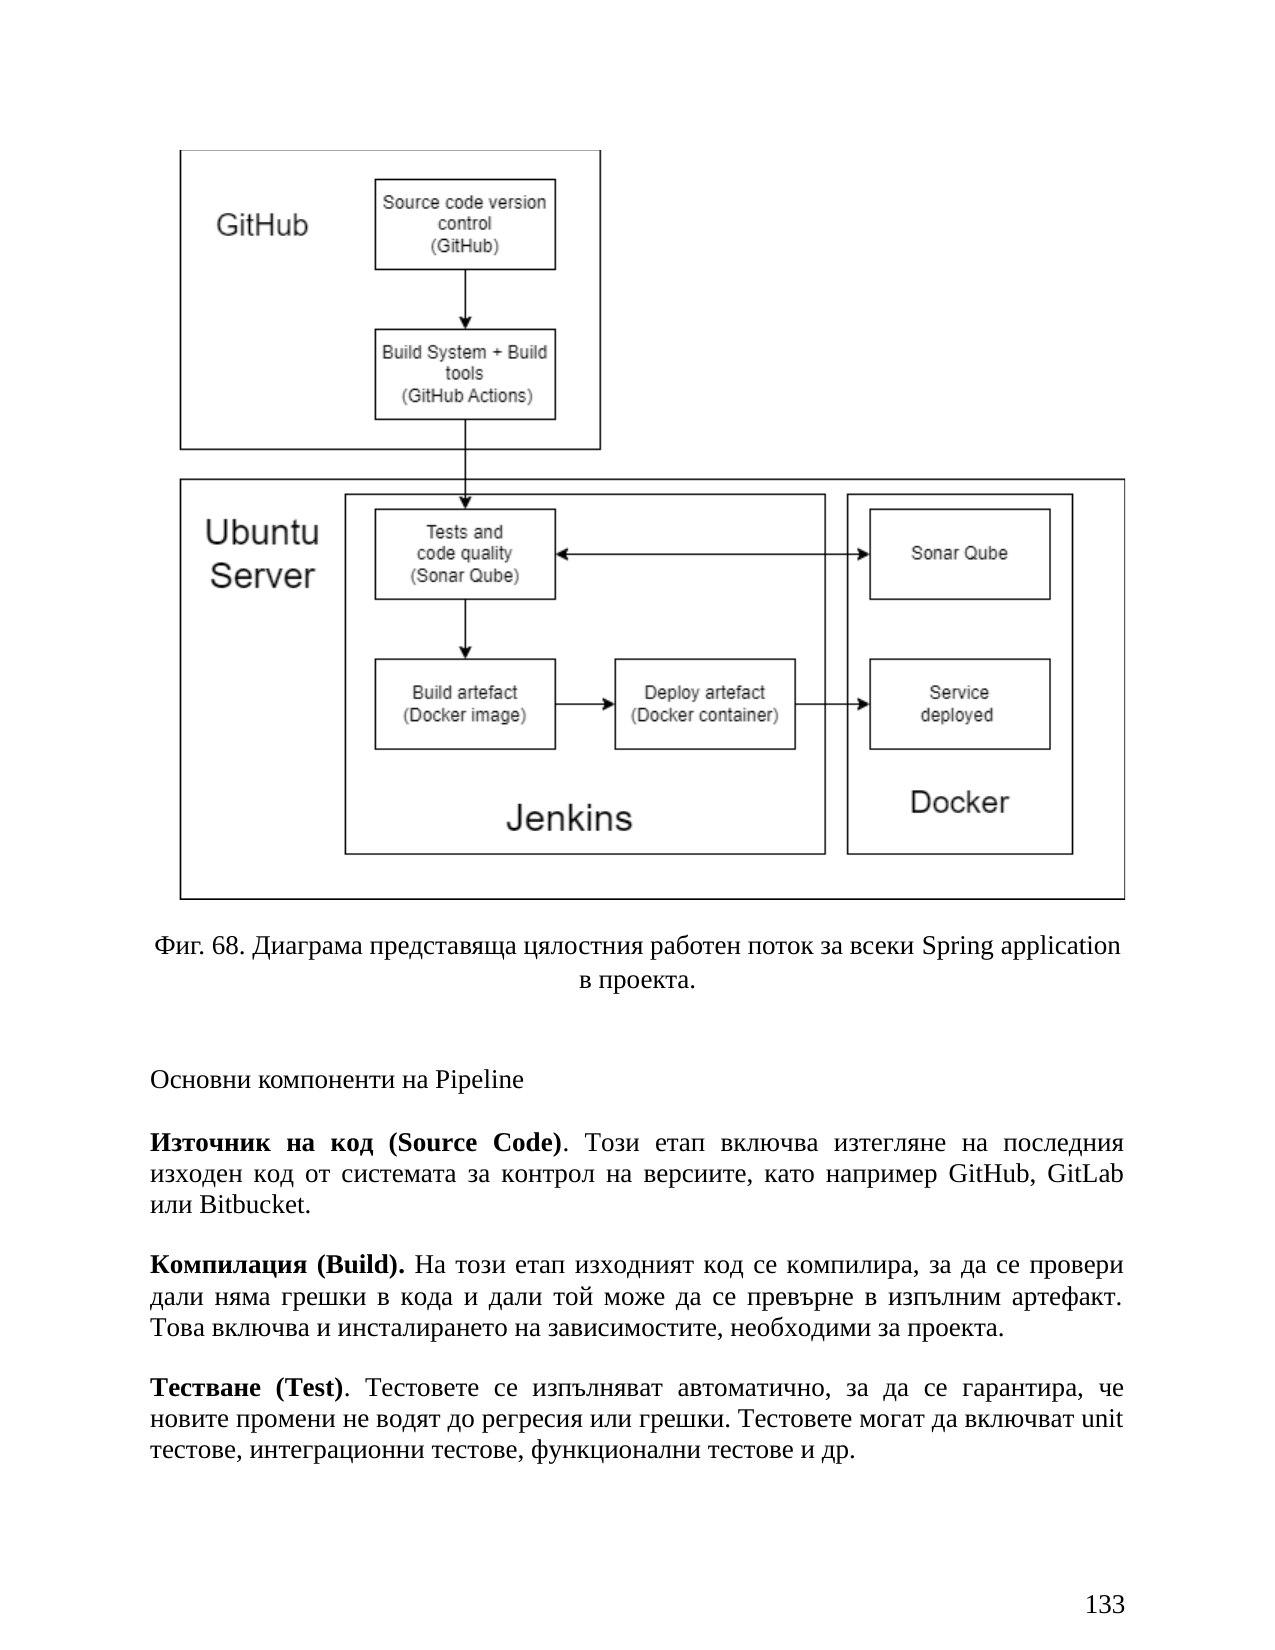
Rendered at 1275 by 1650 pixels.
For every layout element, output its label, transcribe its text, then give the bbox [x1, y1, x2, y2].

text Фиг. 68. Диаграма представяща цялостния работен поток за всеки Spring application в проекта. [150, 929, 1125, 994]
subtitle Основни компоненти на Pipeline [150, 1063, 1125, 1094]
picture [150, 150, 1125, 900]
text Компилация (Build). На този етап изходният код се компилира, за да се провери дали няма грешки в кода и дали той може да се превърне в изпълним артефакт. Това включва и инсталирането на зависимостите, необходими за проекта. [150, 1248, 1125, 1342]
text Тестване (Test). Тестовете се изпълняват автоматично, за да се гарантира, че новите промени не водят до регресия или грешки. Тестовете могат да включват unit тестове, интеграционни тестове, функционални тестове и др. [150, 1371, 1125, 1464]
text Източник на код (Source Code). Този етап включва изтегляне на последния изходен код от системата за контрол на версиите, като например GitHub, GitLab или Bitbucket. [150, 1126, 1125, 1219]
